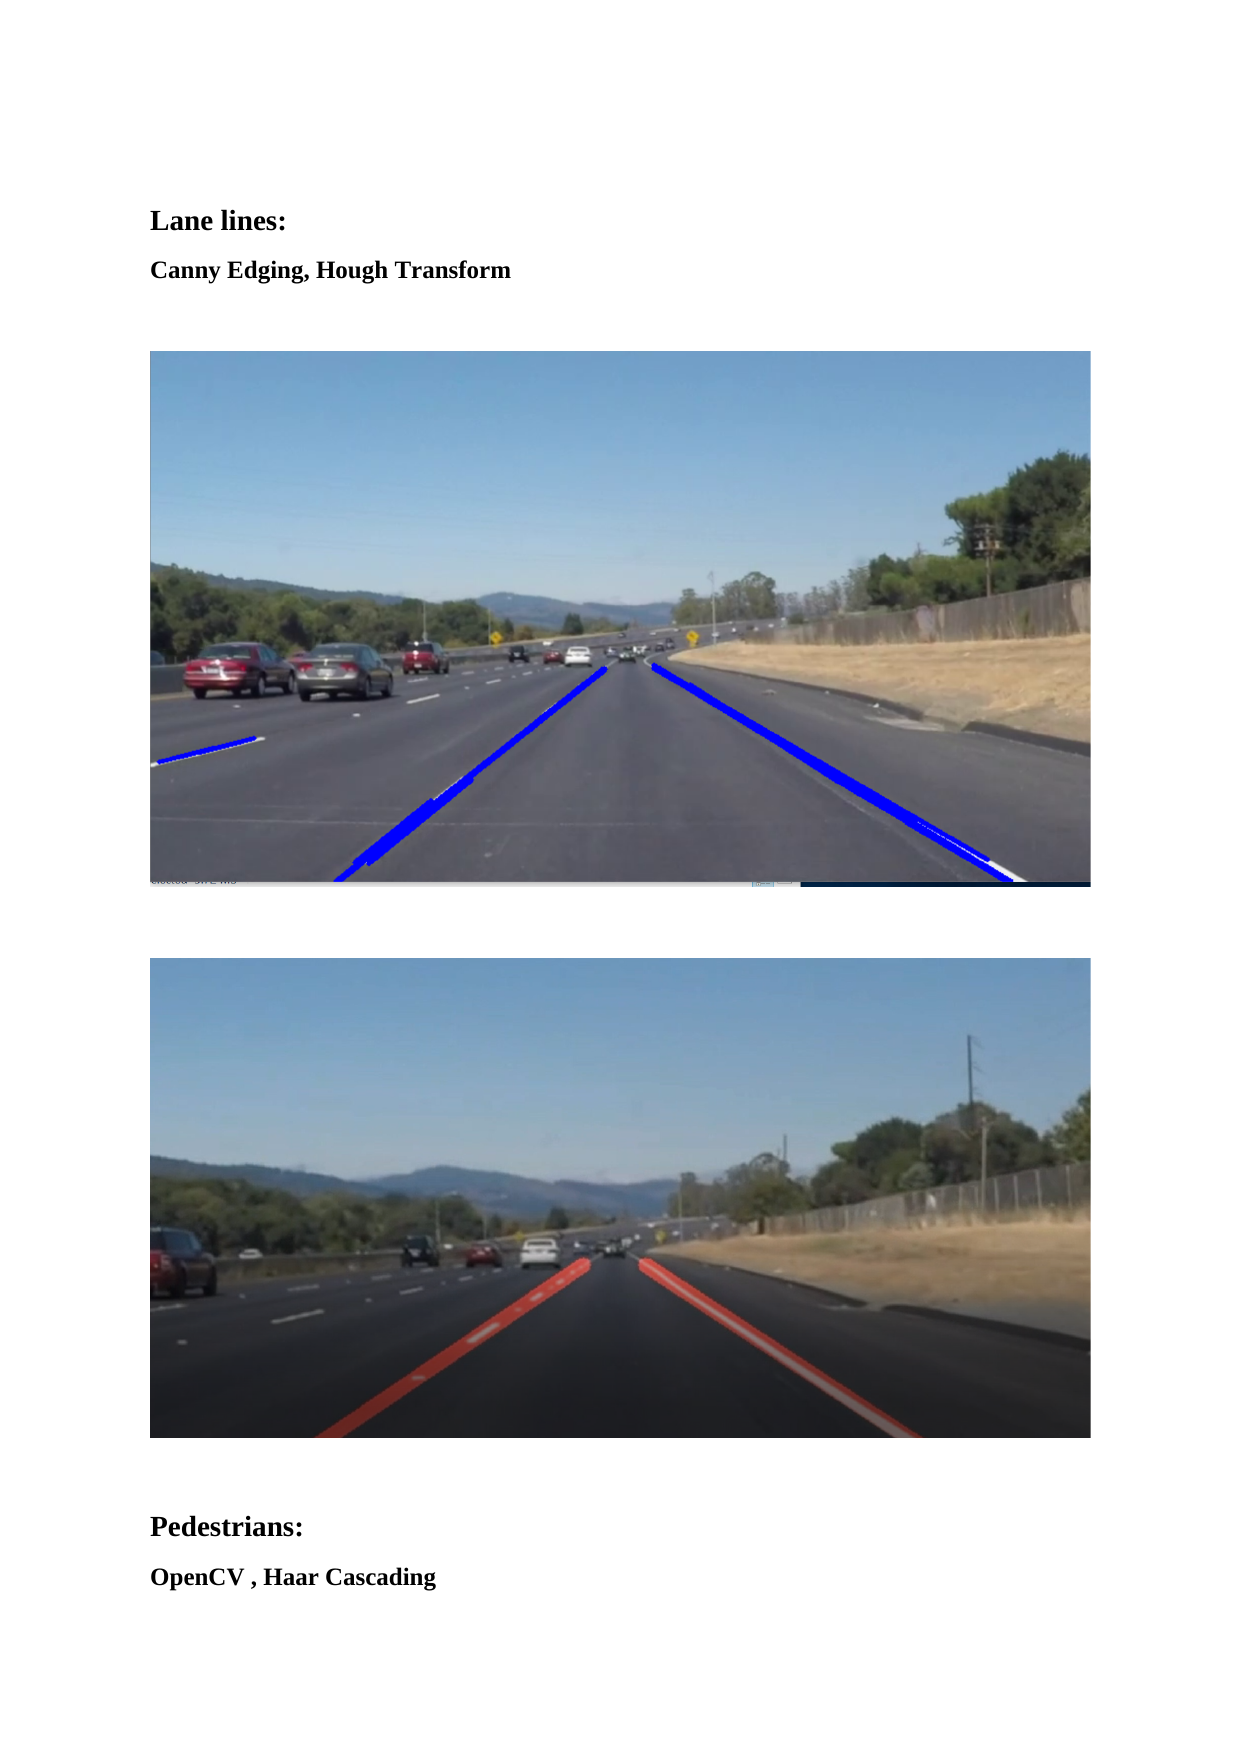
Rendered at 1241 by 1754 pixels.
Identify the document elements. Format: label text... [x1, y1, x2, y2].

text Canny Edging, Hough Transform [150, 256, 1090, 284]
text OpenCV , Haar Cascading [150, 1562, 1090, 1591]
text Lane lines: [150, 203, 1090, 236]
picture [150, 351, 1091, 887]
picture [150, 958, 1091, 1438]
text Pedestrians: [150, 1509, 1090, 1542]
